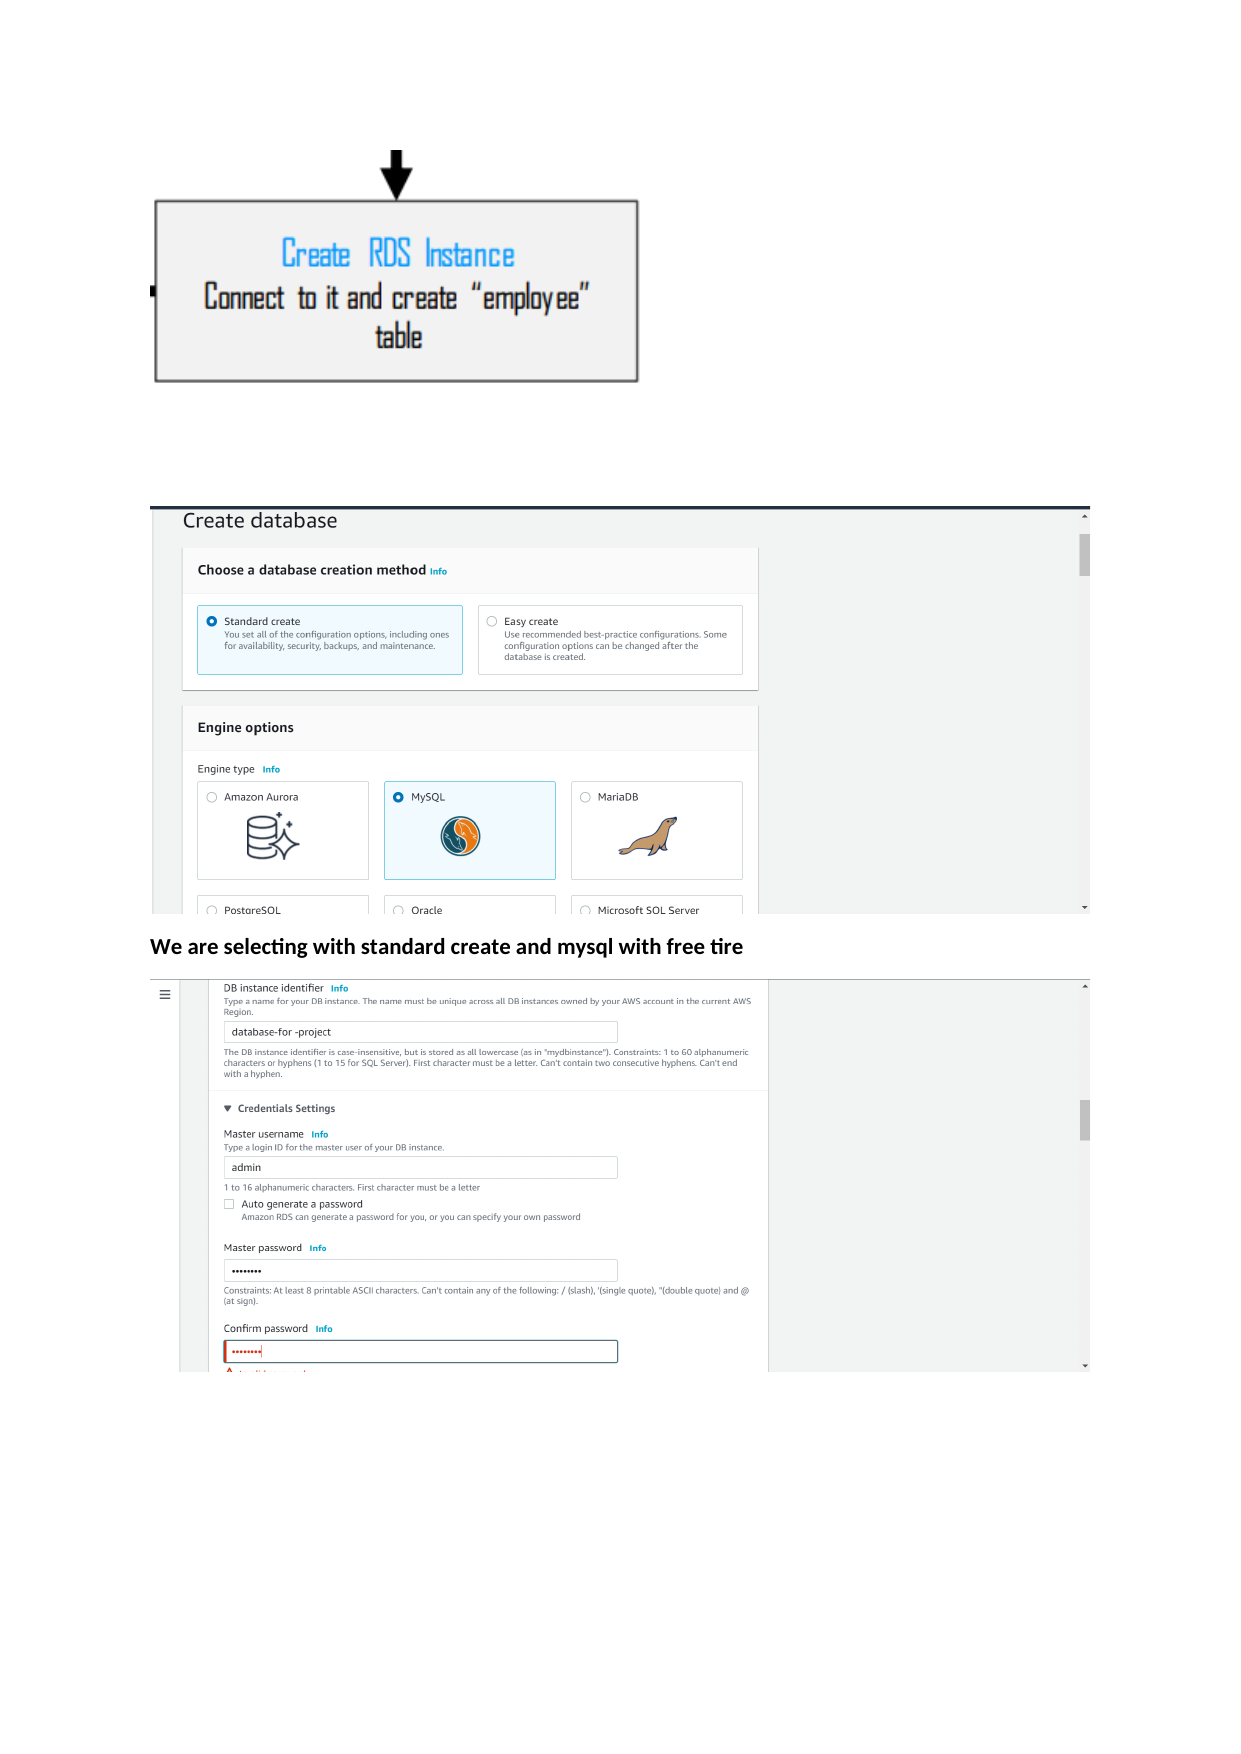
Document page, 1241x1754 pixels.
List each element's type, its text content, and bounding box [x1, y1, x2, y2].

text We are selecting with standard create and mysql with free tire [150, 932, 1090, 960]
picture [150, 150, 696, 441]
picture [150, 506, 1091, 914]
picture [150, 979, 1091, 1372]
